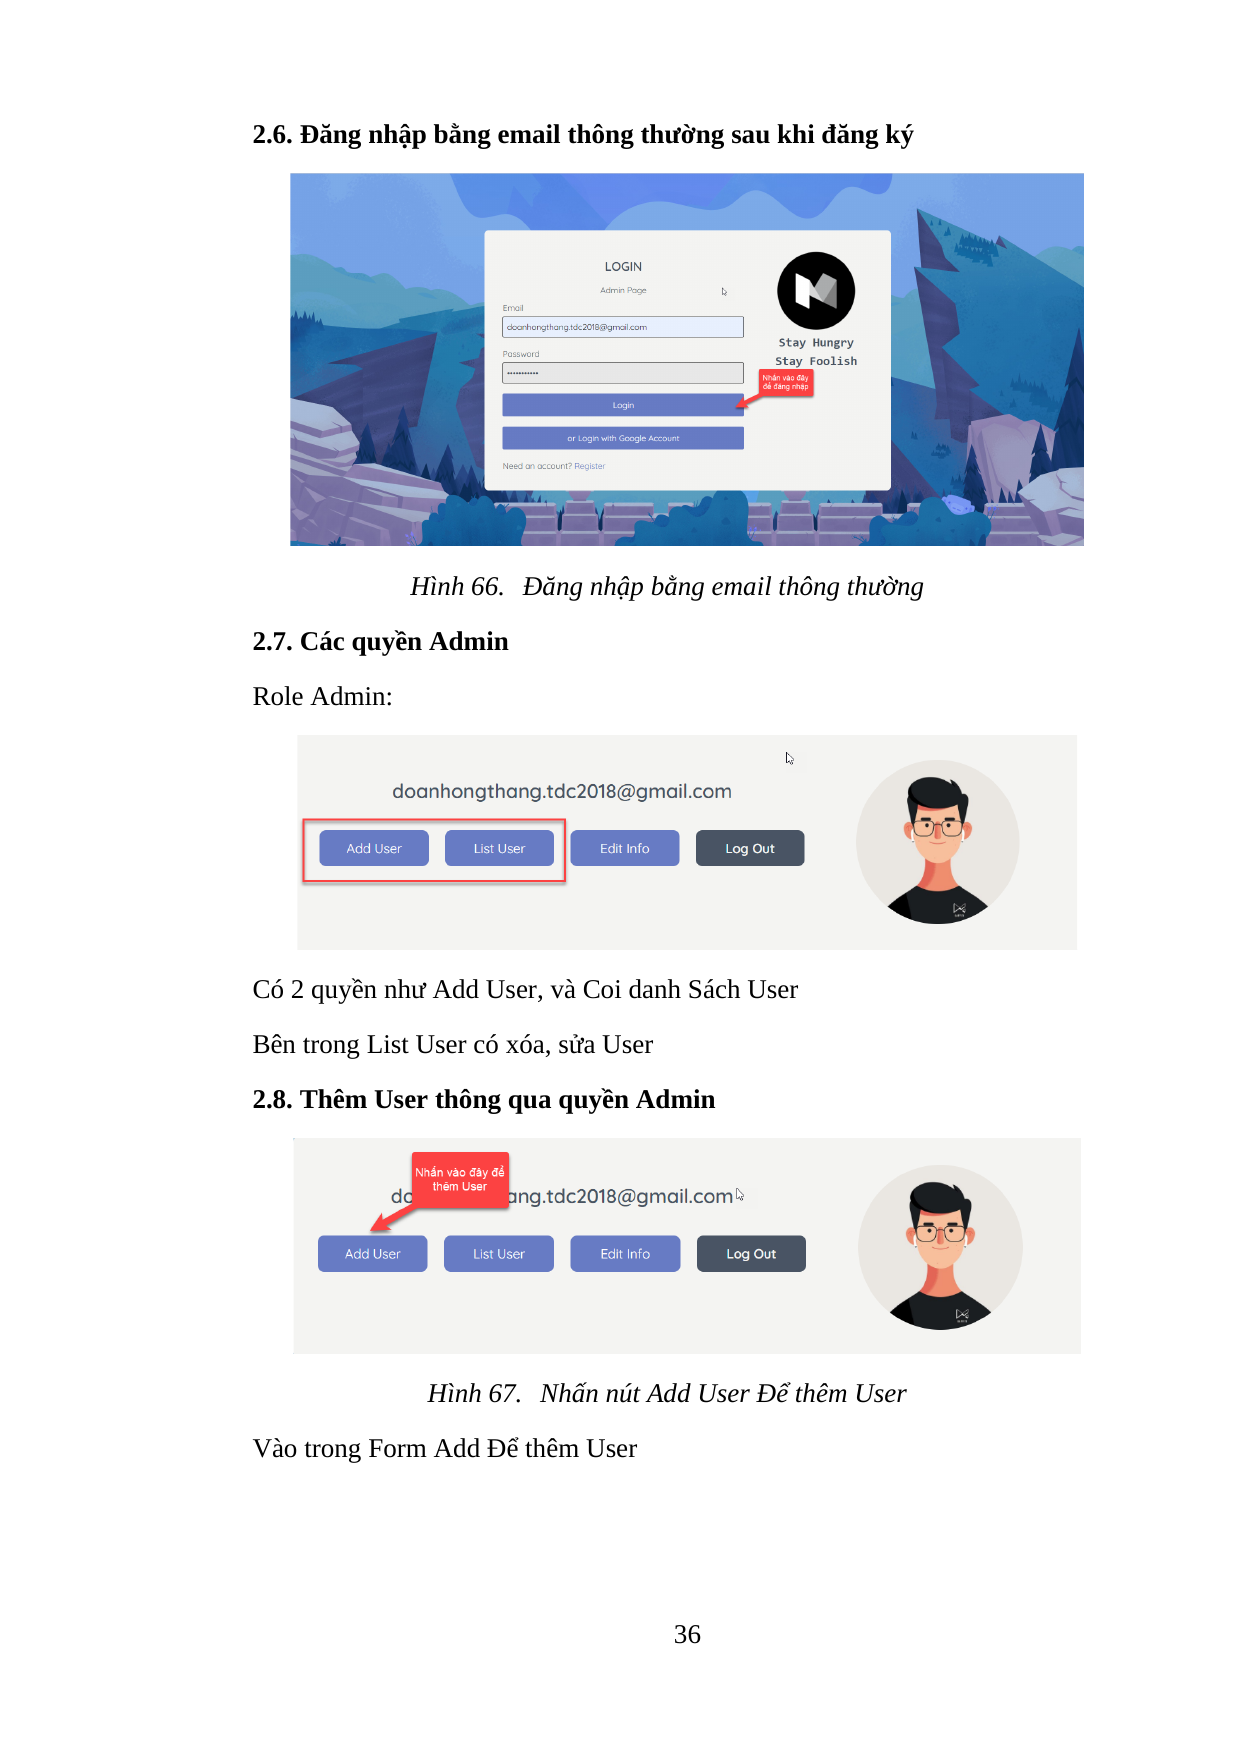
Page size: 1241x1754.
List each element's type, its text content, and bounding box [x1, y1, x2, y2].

text Vào trong Form Add Để thêm User [177, 1432, 1122, 1463]
subtitle Thêm User thông qua quyền Admin [252, 1083, 1122, 1114]
text Đăng nhập bằng email thông thường [215, 570, 1122, 601]
text Role Admin: [177, 680, 1122, 711]
text Có 2 quyền như Add User, và Coi danh Sách User [177, 973, 1122, 1004]
subtitle Đăng nhập bằng email thông thường sau khi đăng ký [252, 118, 1122, 149]
picture [293, 1138, 1081, 1354]
picture [297, 735, 1078, 950]
text Bên trong List User có xóa, sửa User [177, 1028, 1122, 1059]
picture [290, 173, 1084, 546]
text Nhấn nút Add User Để thêm User [215, 1377, 1122, 1408]
subtitle Các quyền Admin [252, 625, 1122, 656]
